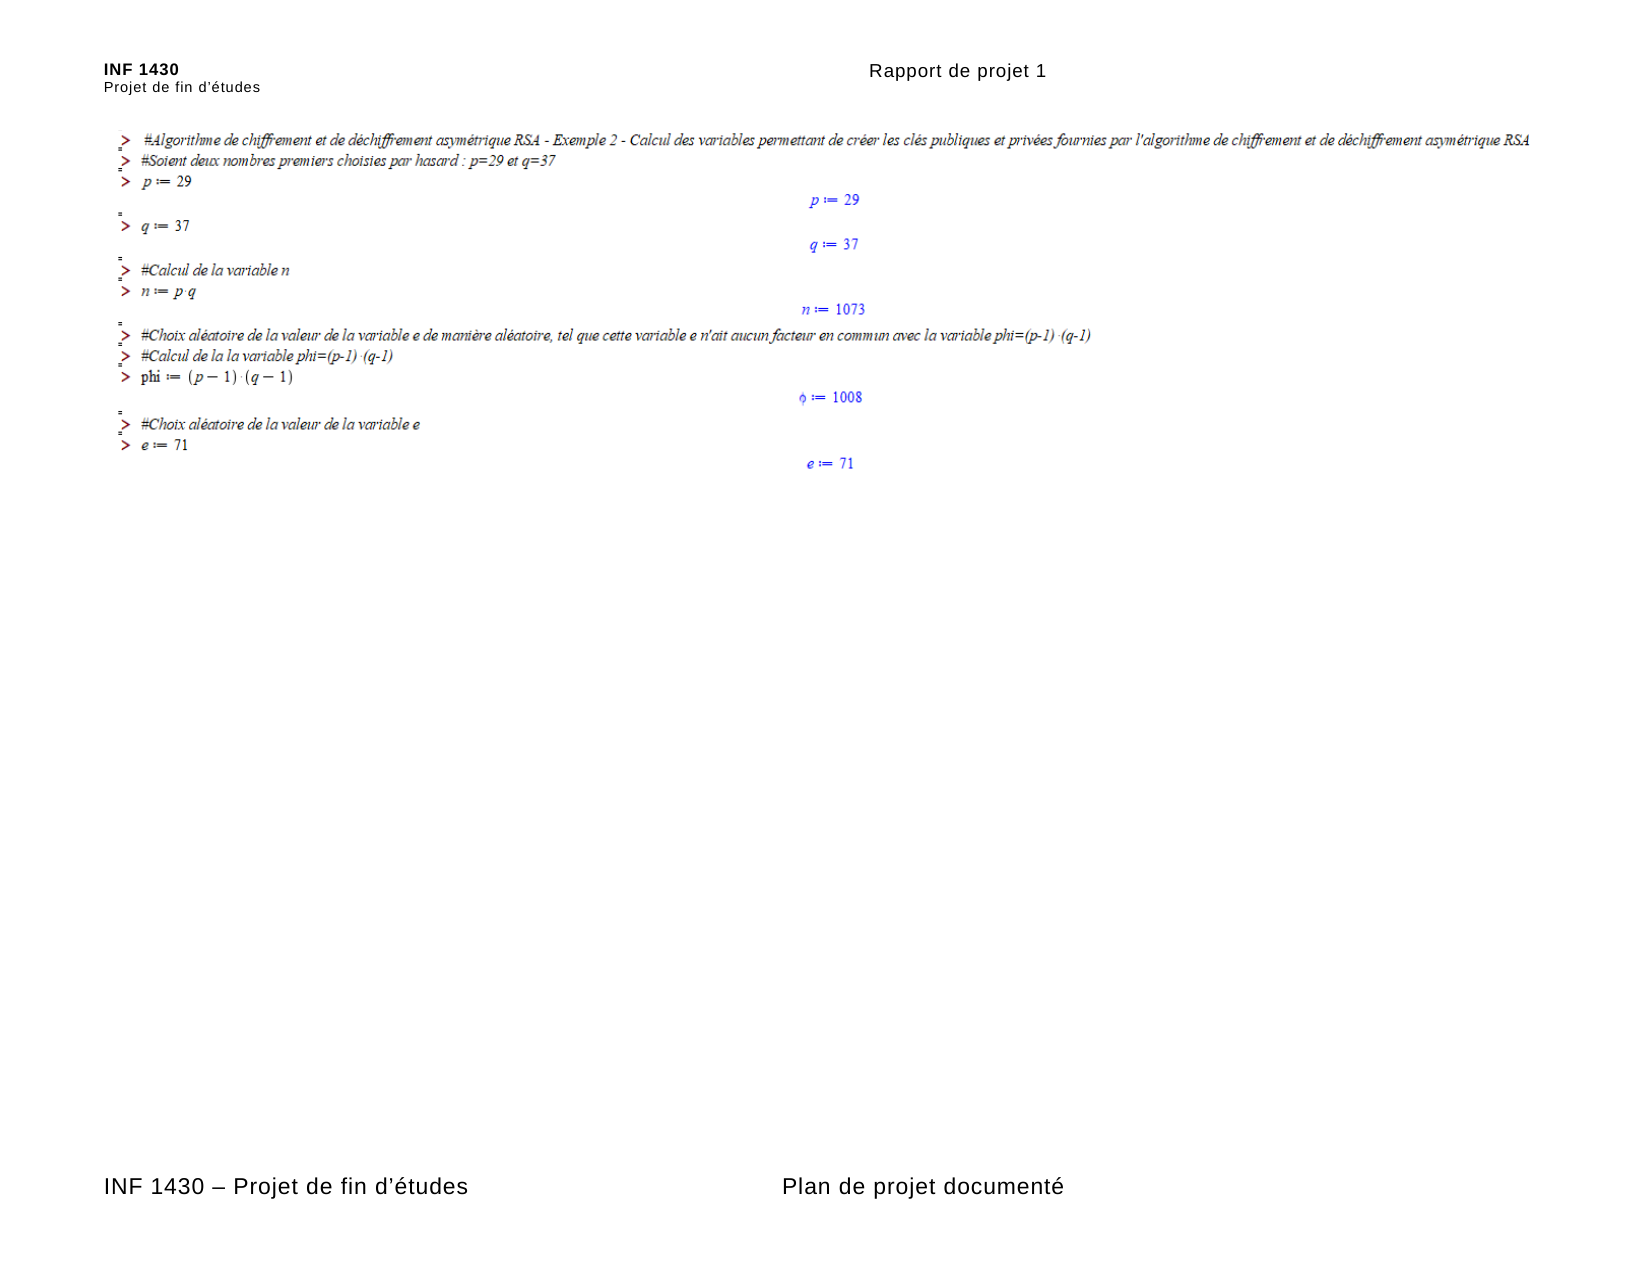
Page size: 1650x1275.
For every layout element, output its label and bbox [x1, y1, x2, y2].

picture [118, 130, 1532, 474]
